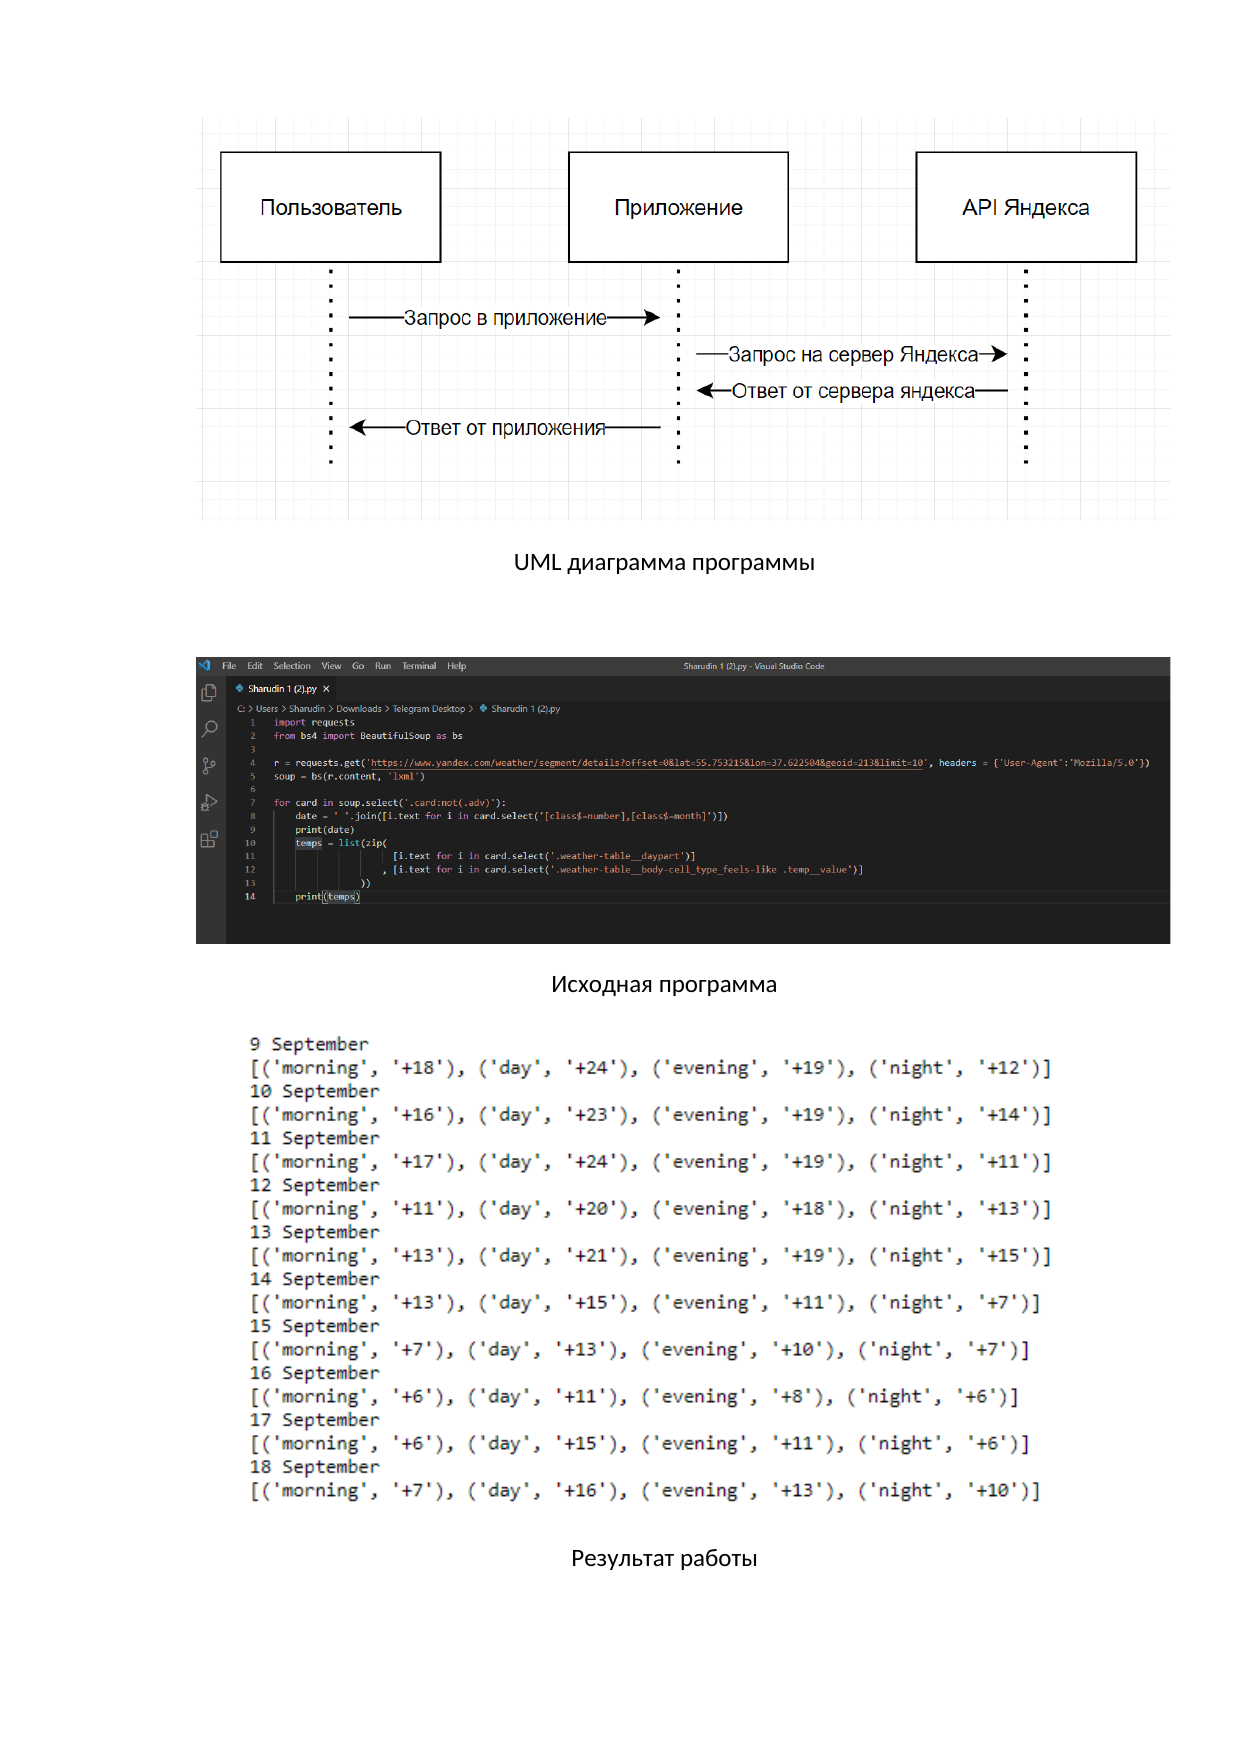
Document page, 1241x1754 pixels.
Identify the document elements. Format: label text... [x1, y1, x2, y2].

text Исходная программа [177, 968, 1152, 999]
text UML диаграмма программы [177, 546, 1152, 576]
picture [196, 118, 1171, 521]
picture [231, 1024, 1098, 1517]
text Результат работы [177, 1542, 1152, 1573]
picture [196, 657, 1171, 944]
